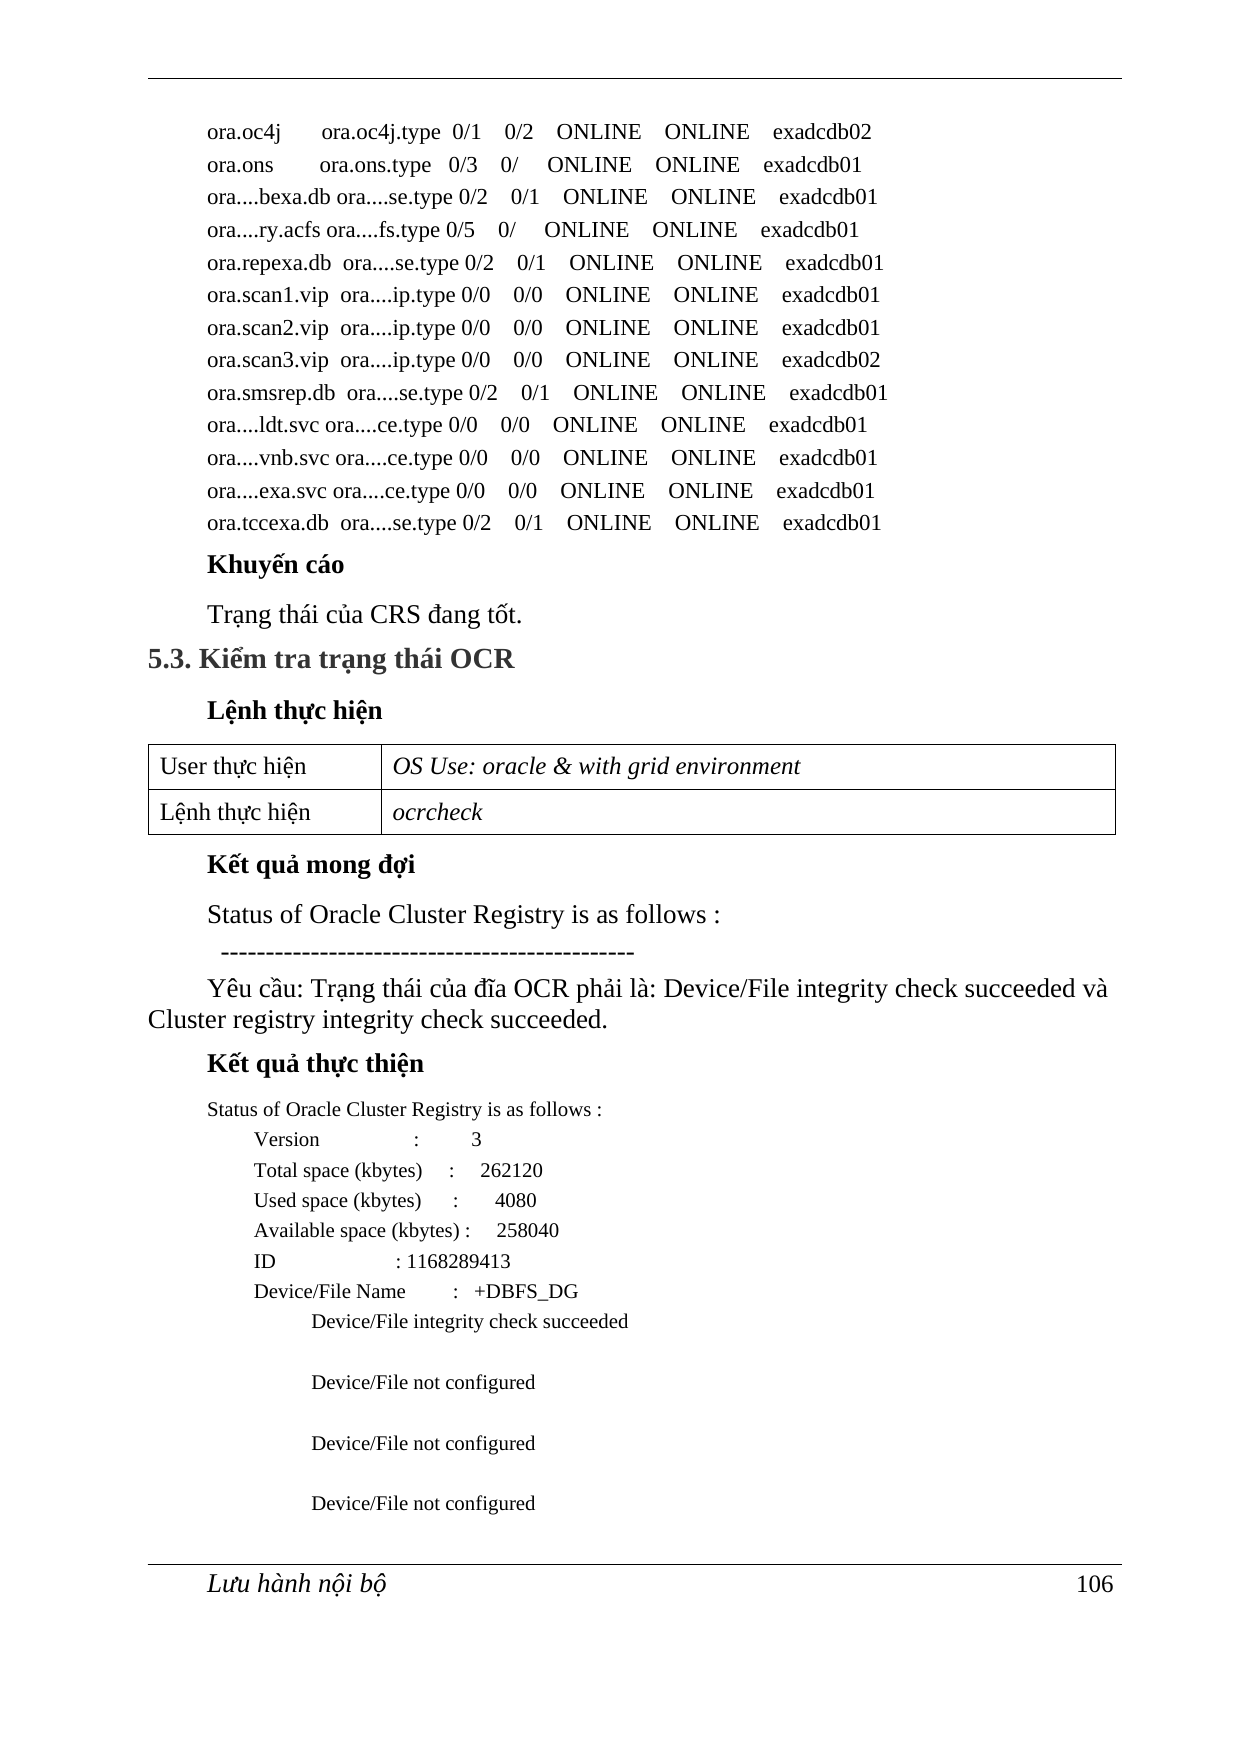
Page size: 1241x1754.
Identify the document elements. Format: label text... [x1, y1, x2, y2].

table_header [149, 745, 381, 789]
text ora....vnb.svc ora....ce.type 0/0 0/0 ONLINE ONLINE exadcdb01 [148, 444, 1122, 471]
text Yêu cầu: Trạng thái của đĩa OCR phải là: Device/File integrity check succeeded và Cluster registry integrity check succeeded. [148, 972, 1122, 1035]
text Used space (kbytes) : 4080 [148, 1188, 1122, 1212]
text ora.scan3.vip ora....ip.type 0/0 0/0 ONLINE ONLINE exadcdb02 [148, 346, 1122, 373]
text Device/File not configured [148, 1431, 1122, 1454]
text ora.repexa.db ora....se.type 0/2 0/1 ONLINE ONLINE exadcdb01 [148, 248, 1122, 275]
text ora....exa.svc ora....ce.type 0/0 0/0 ONLINE ONLINE exadcdb01 [148, 477, 1122, 503]
text ora.oc4j ora.oc4j.type 0/1 0/2 ONLINE ONLINE exadcdb02 [148, 118, 1122, 144]
subtitle Khuyến cáo [148, 548, 1128, 579]
text Device/File integrity check succeeded [148, 1309, 1122, 1333]
text ora....ldt.svc ora....ce.type 0/0 0/0 ONLINE ONLINE exadcdb01 [148, 412, 1122, 438]
text ID : 1168289413 [148, 1249, 1122, 1273]
text Status of Oracle Cluster Registry is as follows : [148, 898, 1122, 929]
text Total space (kbytes) : 262120 [148, 1158, 1122, 1182]
text Device/File not configured [148, 1370, 1122, 1394]
subtitle Lệnh thực hiện [148, 694, 1128, 726]
text ora.scan1.vip ora....ip.type 0/0 0/0 ONLINE ONLINE exadcdb01 [148, 281, 1122, 307]
text ora....ry.acfs ora....fs.type 0/5 0/ ONLINE ONLINE exadcdb01 [148, 216, 1122, 242]
text ora.smsrep.db ora....se.type 0/2 0/1 ONLINE ONLINE exadcdb01 [148, 379, 1122, 405]
text Status of Oracle Cluster Registry is as follows : [148, 1097, 1122, 1121]
subtitle Kết quả mong đợi [148, 848, 1128, 879]
text ora.tccexa.db ora....se.type 0/2 0/1 ONLINE ONLINE exadcdb01 [148, 509, 1122, 536]
text ora.scan2.vip ora....ip.type 0/0 0/0 ONLINE ONLINE exadcdb01 [148, 314, 1122, 340]
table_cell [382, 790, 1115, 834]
text Trạng thái của CRS đang tốt. [148, 598, 1122, 629]
text ---------------------------------------------- [148, 935, 1122, 966]
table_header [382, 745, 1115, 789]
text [148, 1491, 1122, 1515]
subtitle Kết quả thực thiện [148, 1047, 1128, 1078]
text ora.ons ora.ons.type 0/3 0/ ONLINE ONLINE exadcdb01 [148, 151, 1122, 177]
text Device/File Name : +DBFS_DG [148, 1279, 1122, 1303]
text ora....bexa.db ora....se.type 0/2 0/1 ONLINE ONLINE exadcdb01 [148, 183, 1122, 210]
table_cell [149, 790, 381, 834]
subtitle 5.3. Kiểm tra trạng thái OCR [148, 642, 1122, 675]
text Available space (kbytes) : 258040 [148, 1218, 1122, 1242]
text Version : 3 [148, 1127, 1122, 1151]
